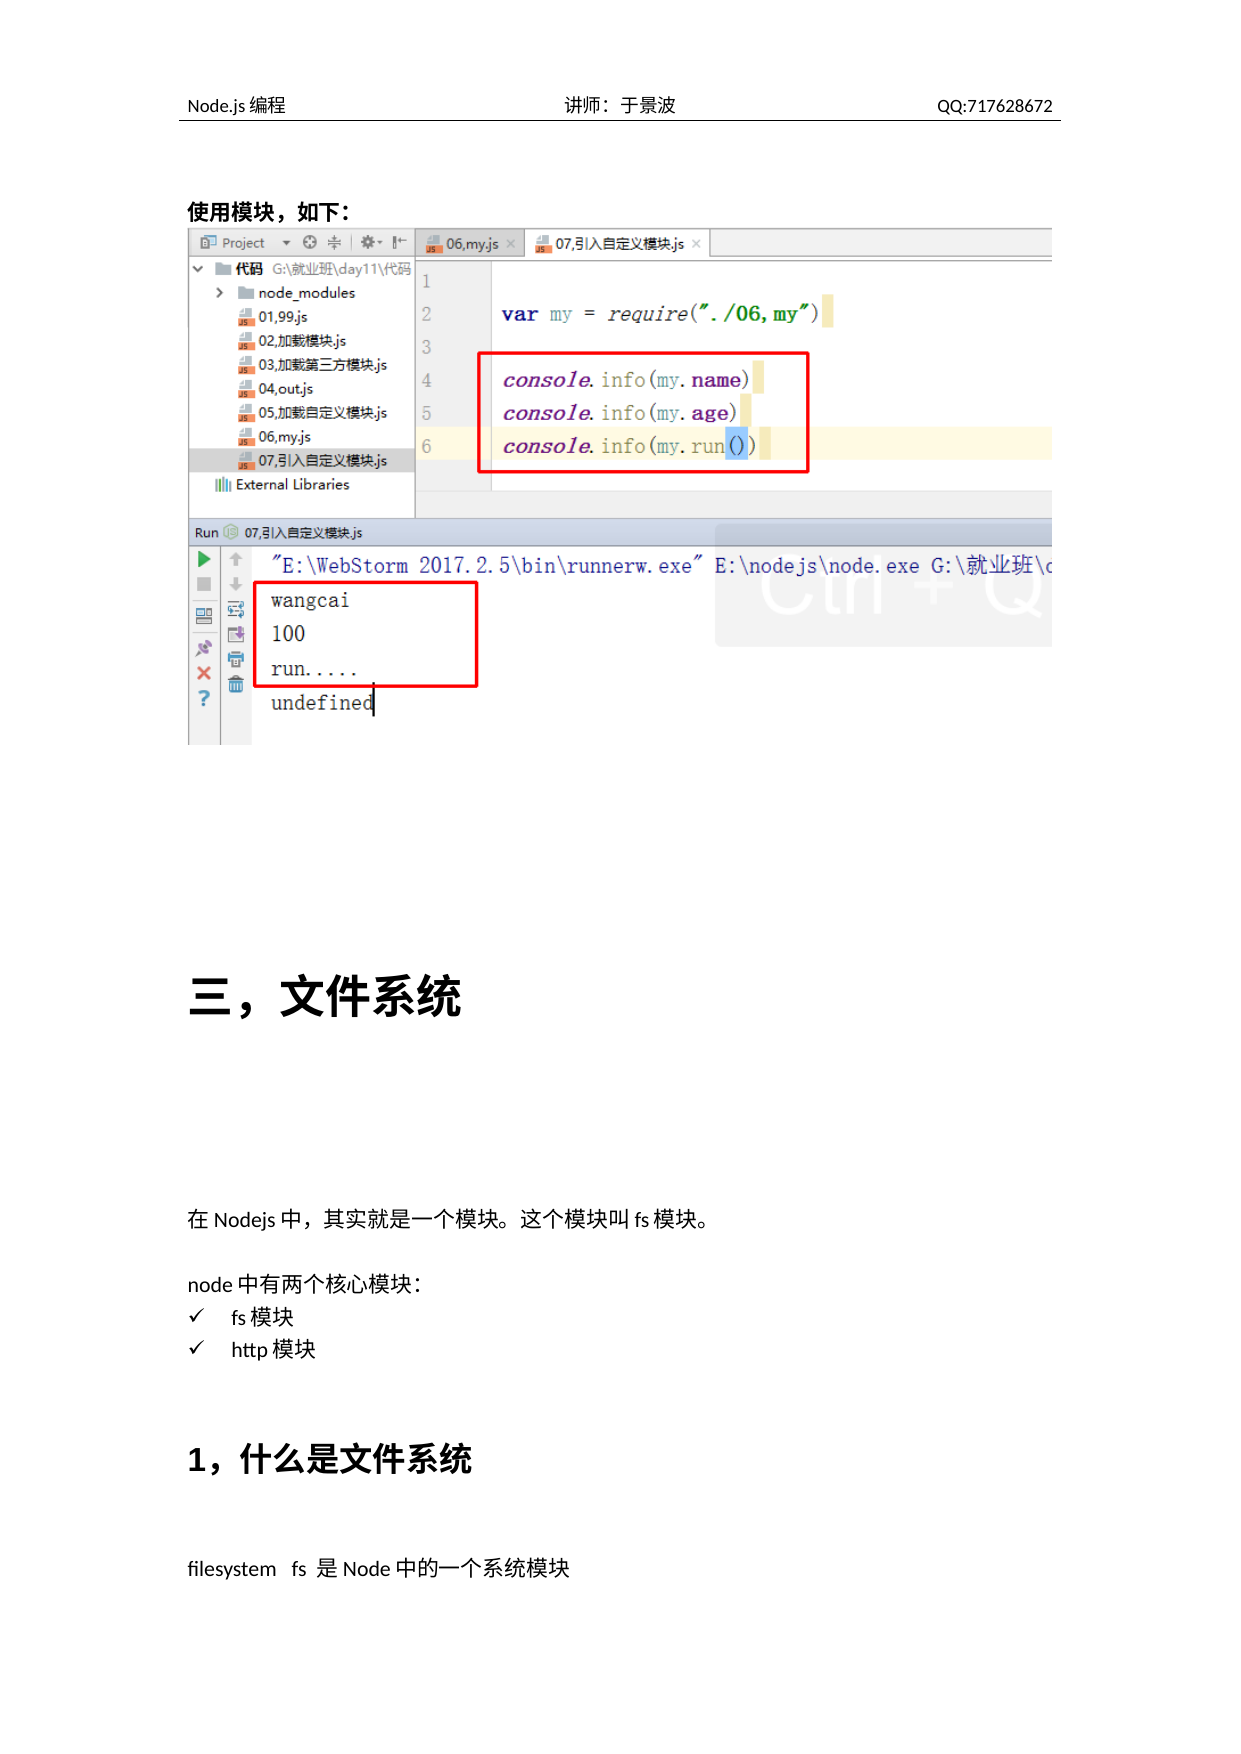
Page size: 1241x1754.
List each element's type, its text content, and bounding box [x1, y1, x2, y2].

text 在Nodejs中，其实就是一个模块。这个模块叫fs模块。 [187, 1202, 1053, 1234]
text filesystem fs 是Node中的一个系统模块 [187, 1551, 1053, 1583]
text node中有两个核心模块： [187, 1267, 1053, 1299]
picture [187, 227, 1052, 745]
list http模块 [187, 1332, 1053, 1364]
text 使用模块，如下： [187, 194, 1053, 227]
list fs模块 [187, 1299, 1053, 1332]
subtitle 1，什么是文件系统 [187, 1424, 1053, 1489]
subtitle 三，文件系统 [187, 945, 1053, 1042]
